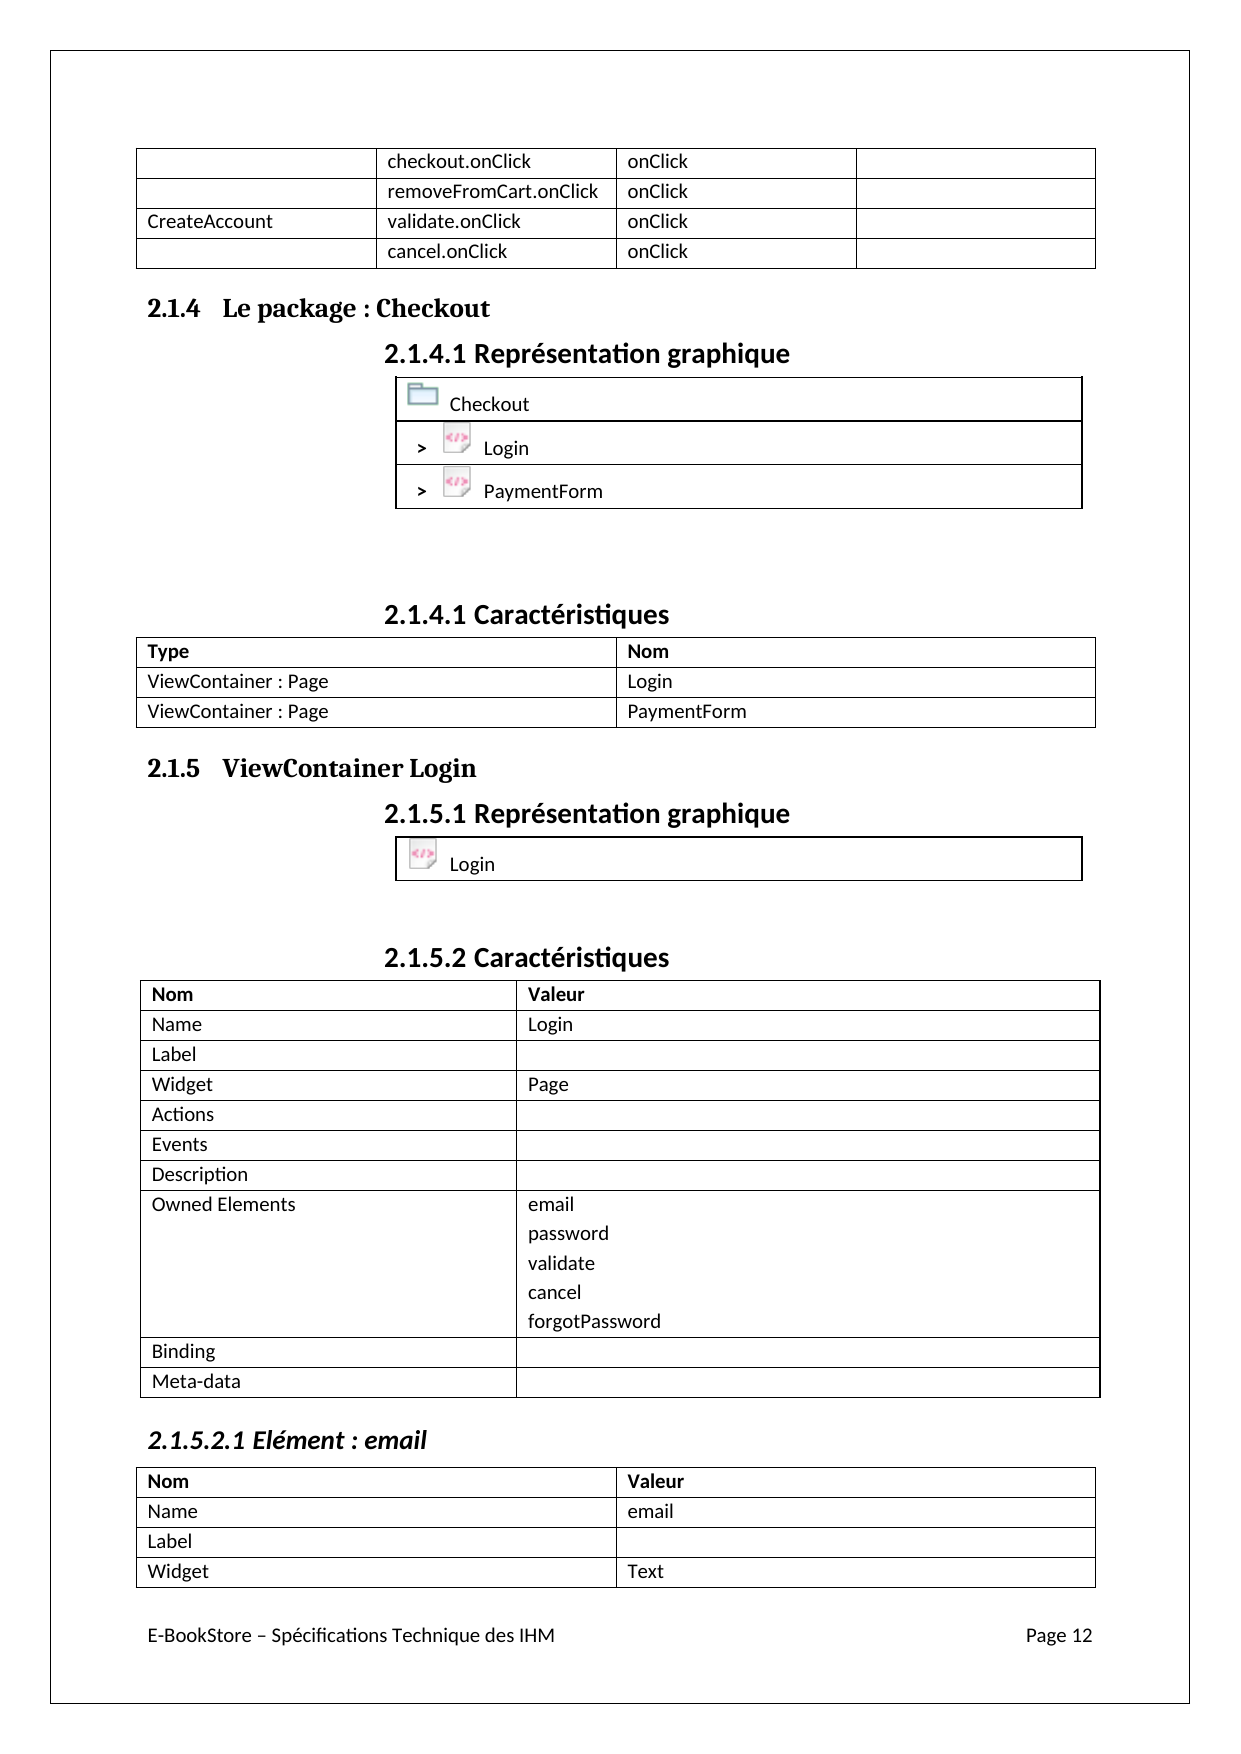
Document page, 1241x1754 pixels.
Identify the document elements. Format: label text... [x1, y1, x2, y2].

table_header Valeur [517, 981, 1099, 1010]
table_cell [517, 1041, 1099, 1070]
table_header Valeur [617, 1468, 1095, 1497]
subtitle ViewContainer Login [147, 753, 1093, 784]
table_cell Name [141, 1011, 516, 1040]
table_cell Widget [141, 1071, 516, 1100]
table_header Type [137, 638, 616, 667]
picture [441, 465, 475, 499]
table_cell Description [141, 1161, 516, 1190]
table_header ViewContainer : Page [137, 698, 616, 727]
table_header checkout.onClick [377, 149, 616, 177]
table_header removeFromCart.onClick [377, 179, 616, 207]
table_cell Page [517, 1071, 1099, 1100]
table_header [857, 179, 1095, 207]
table_header [857, 209, 1095, 237]
table_cell Meta-data [141, 1368, 516, 1397]
subtitle Caractéristiques [384, 596, 1093, 632]
table_header onClick [617, 209, 856, 237]
table_header [137, 239, 376, 267]
table_header ViewContainer : Page [137, 668, 616, 697]
table_cell [617, 1528, 1095, 1557]
table_header [384, 836, 1092, 939]
table_header [857, 149, 1095, 177]
table_header Login [617, 668, 1095, 697]
table_header [137, 179, 376, 207]
table_cell email [617, 1498, 1095, 1527]
table_header CreateAccount [137, 209, 376, 237]
table_header [137, 149, 376, 177]
table_cell [517, 1101, 1099, 1130]
table_cell Binding [141, 1338, 516, 1367]
subtitle Représentation graphique [384, 336, 1093, 371]
table_cell [517, 1338, 1099, 1367]
table_header Nom [137, 1468, 616, 1497]
table_cell Label [141, 1041, 516, 1070]
table_header onClick [617, 149, 856, 177]
table_cell email password validate cancel forgotPassword [517, 1191, 1099, 1337]
table_header [857, 239, 1095, 267]
table_cell [517, 1368, 1099, 1397]
subtitle Le package : Checkout [147, 293, 1093, 325]
table_header Nom [617, 638, 1095, 667]
table_cell Owned Elements [141, 1191, 516, 1337]
picture [441, 421, 475, 455]
subtitle Représentation graphique [384, 795, 1093, 831]
table_cell Name [137, 1498, 616, 1527]
table_cell Label [137, 1528, 616, 1557]
table_cell Login [517, 1011, 1099, 1040]
table_header onClick [617, 179, 856, 207]
table_cell Text [617, 1558, 1095, 1587]
picture [407, 837, 441, 871]
table_cell Actions [141, 1101, 516, 1130]
table_header cancel.onClick [377, 239, 616, 267]
table_cell [517, 1161, 1099, 1190]
picture [407, 378, 441, 412]
table_header validate.onClick [377, 209, 616, 237]
table_header onClick [617, 239, 856, 267]
subtitle Caractéristiques [384, 939, 1093, 975]
table_header Nom [141, 981, 516, 1010]
table_cell Widget [137, 1558, 616, 1587]
table_header [384, 376, 1092, 567]
subtitle Elément : email [147, 1423, 1093, 1456]
table_cell Events [141, 1131, 516, 1160]
table_cell [517, 1131, 1099, 1160]
table_header PaymentForm [617, 698, 1095, 727]
